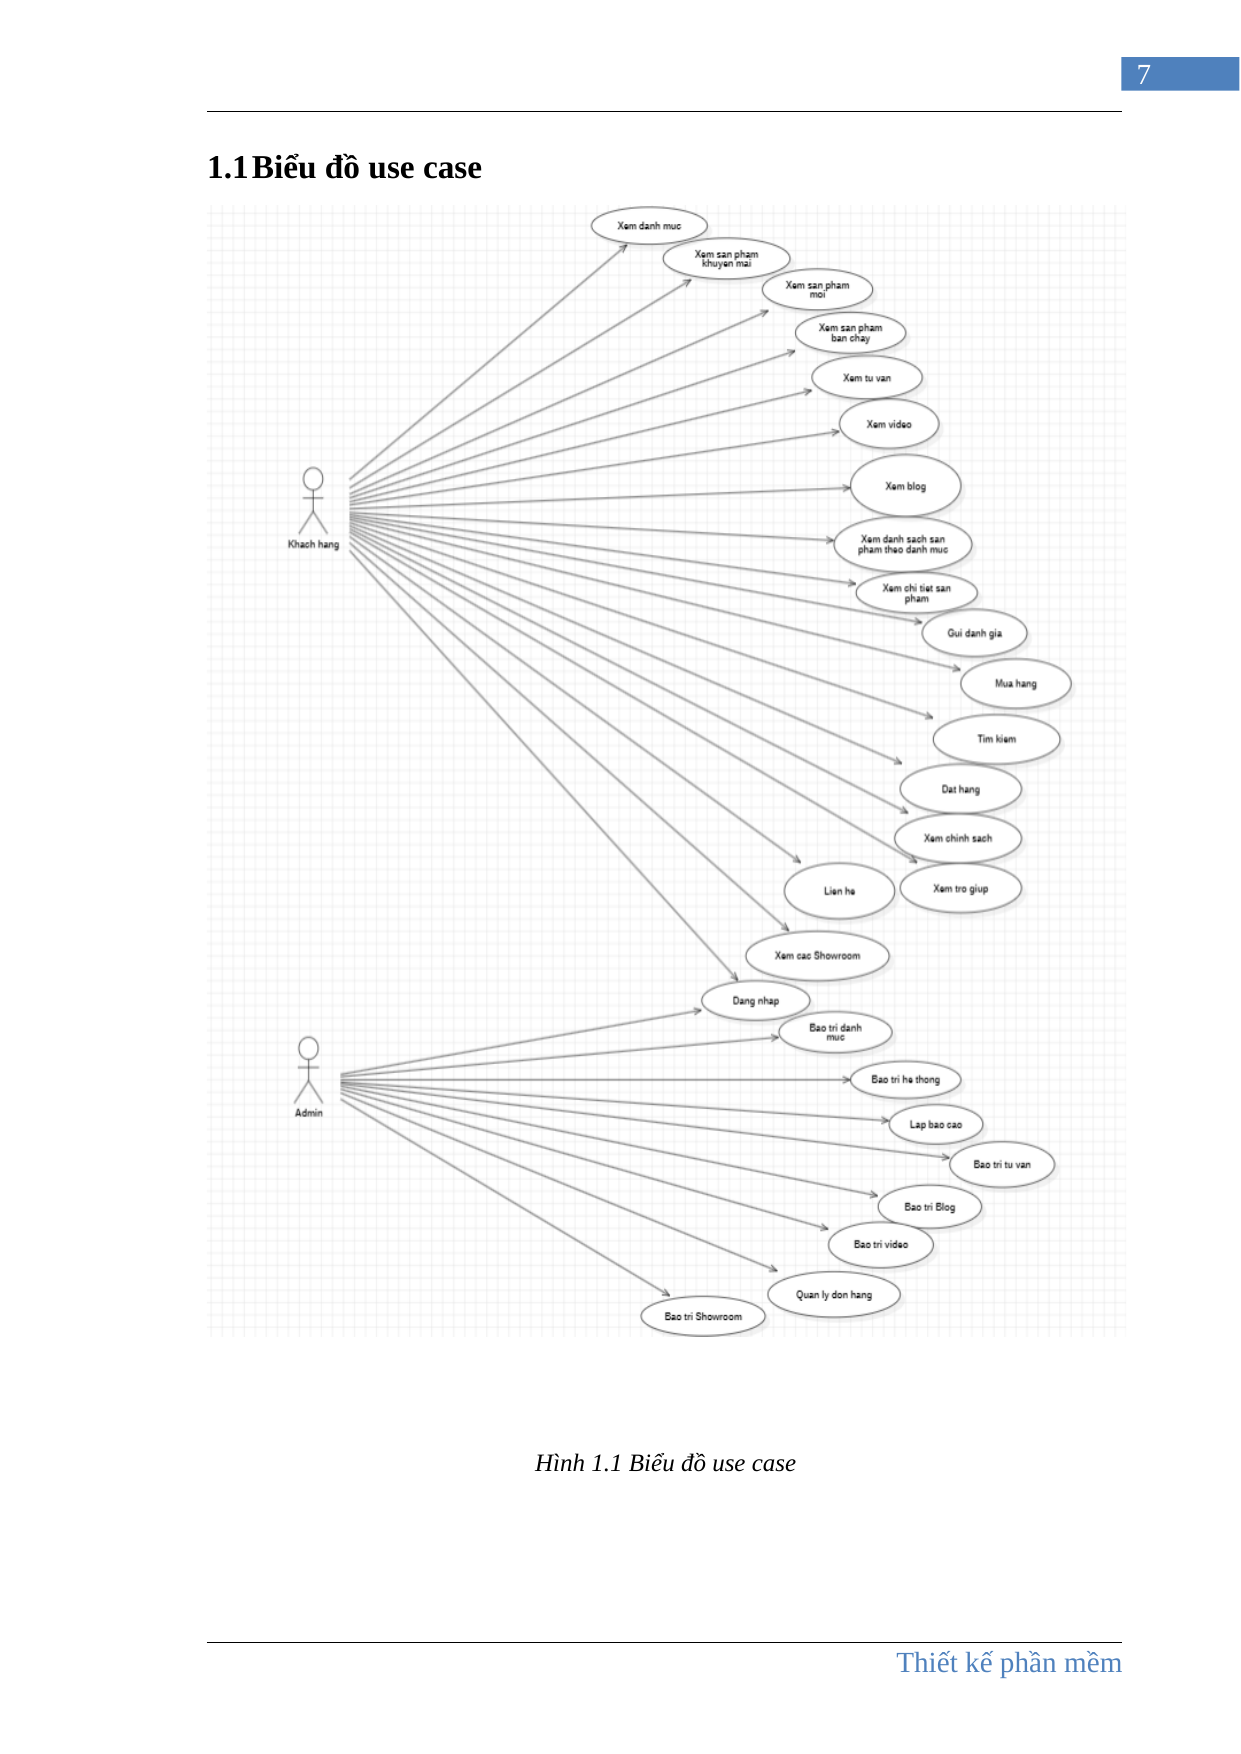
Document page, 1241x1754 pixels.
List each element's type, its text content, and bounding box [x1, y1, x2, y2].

subtitle Biểu đồ use case [207, 148, 1122, 186]
picture [206, 205, 1127, 1337]
